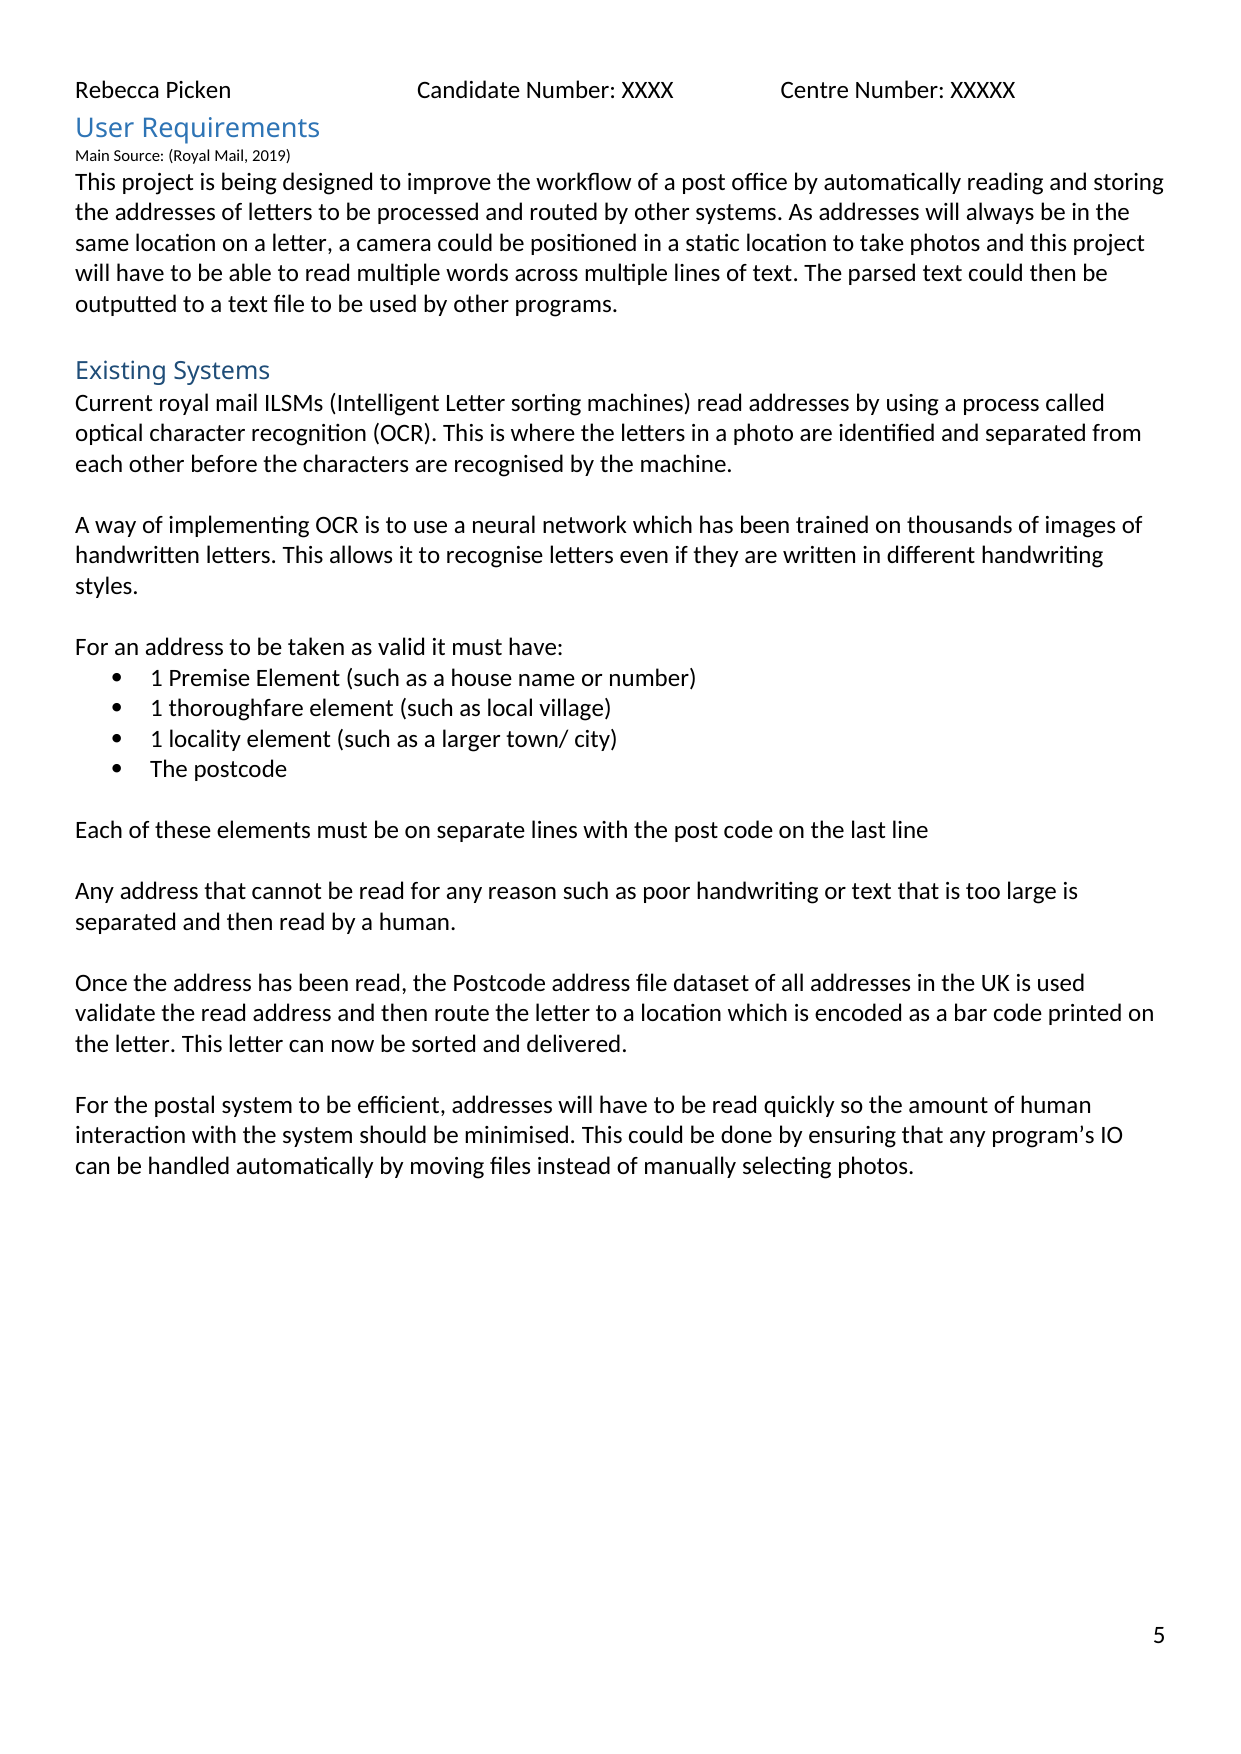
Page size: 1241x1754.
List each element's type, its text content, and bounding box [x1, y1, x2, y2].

text For an address to be taken as valid it must have: [75, 631, 1165, 662]
text For the postal system to be efficient, addresses will have to be read quickly so the amount of human interaction with the system should be minimised. This could be done by ensuring that any program’s IO can be handled automatically by moving files instead of manually selecting photos. [75, 1089, 1165, 1181]
list 1 Premise Element (such as a house name or number) [112, 662, 1165, 692]
subtitle Existing Systems [75, 353, 1165, 387]
text Each of these elements must be on separate lines with the post code on the last line [75, 814, 1165, 845]
text Current royal mail ILSMs (Intelligent Letter sorting machines) read addresses by using a process called optical character recognition (OCR). This is where the letters in a photo are identified and separated from each other before the characters are recognised by the machine. [75, 387, 1165, 478]
list 1 locality element (such as a larger town/ city) [112, 723, 1165, 753]
list The postcode [112, 753, 1165, 784]
subtitle User Requirements [75, 108, 1165, 145]
list 1 thoroughfare element (such as local village) [112, 692, 1165, 723]
text Main Source: [75, 145, 1165, 166]
text Once the address has been read, the Postcode address file dataset of all addresses in the UK is used validate the read address and then route the letter to a location which is encoded as a bar code printed on the letter. This letter can now be sorted and delivered. [75, 967, 1165, 1058]
text A way of implementing OCR is to use a neural network which has been trained on thousands of images of handwritten letters. This allows it to recognise letters even if they are written in different handwriting styles. [75, 509, 1165, 601]
text Any address that cannot be read for any reason such as poor handwriting or text that is too large is separated and then read by a human. [75, 875, 1165, 936]
text This project is being designed to improve the workflow of a post office by automatically reading and storing the addresses of letters to be processed and routed by other systems. As addresses will always be in the same location on a letter, a camera could be positioned in a static location to take photos and this project will have to be able to read multiple words across multiple lines of text. The parsed text could then be outputted to a text file to be used by other programs. [75, 166, 1165, 318]
